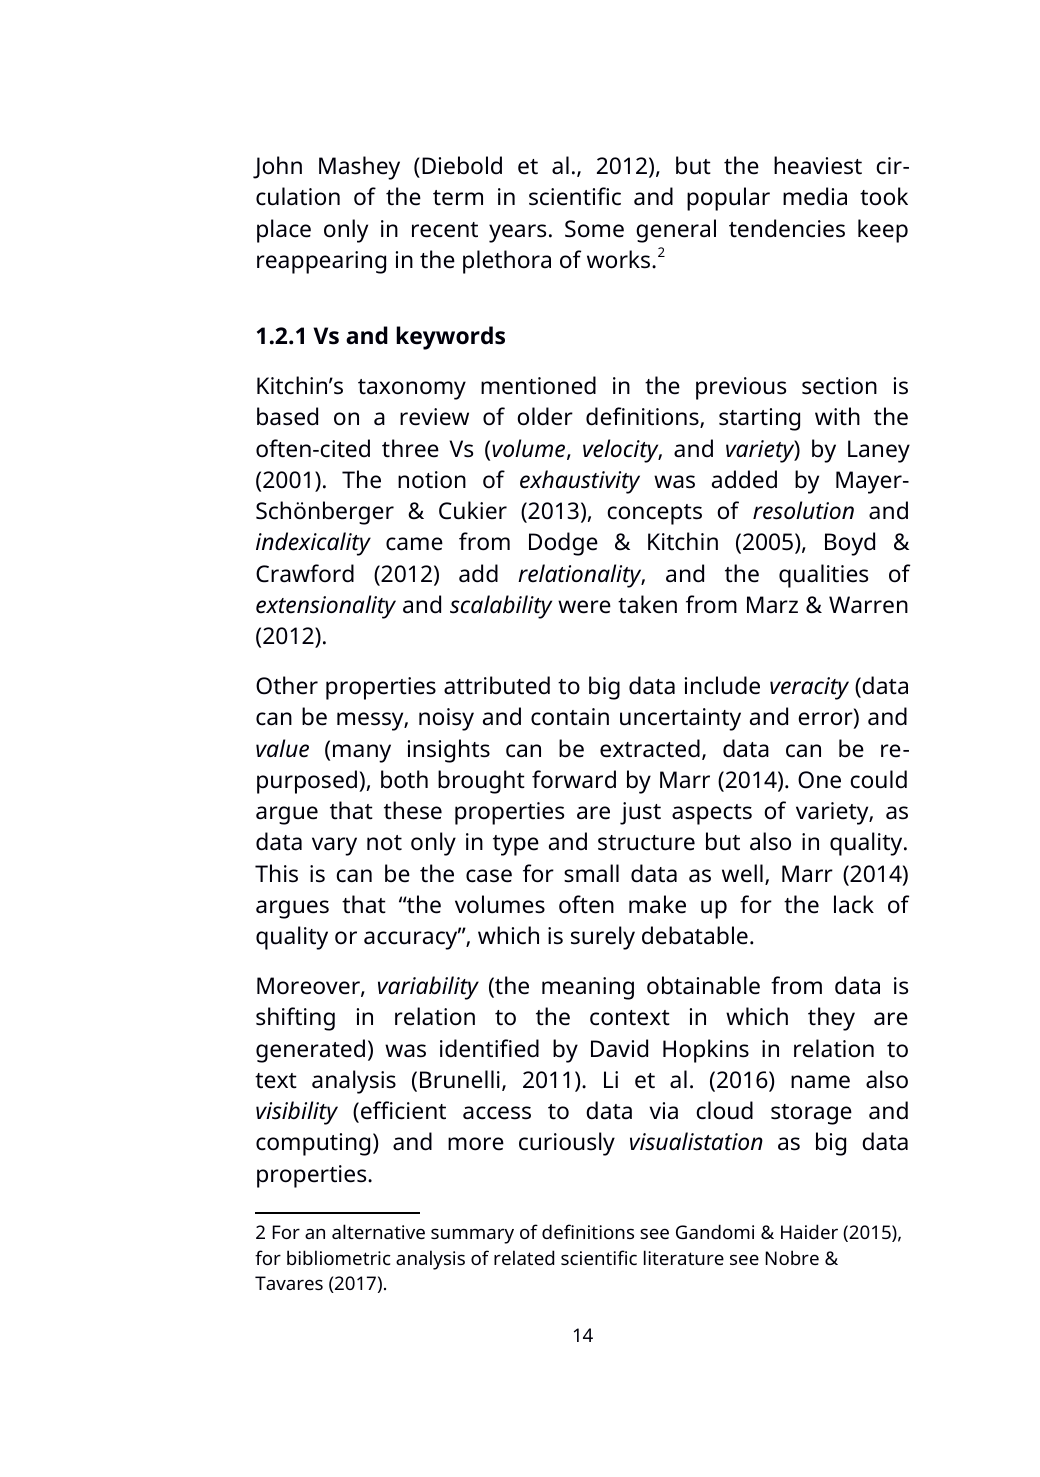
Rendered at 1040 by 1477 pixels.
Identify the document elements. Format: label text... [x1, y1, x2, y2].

text Kitchin’s taxonomy mentioned in the previous section is based on a review of older definitions, starting with the often-cited three Vs (volume, velocity, and variety) by Laney (2001). The notion of exhaustivity was added by Mayer-Schönberger & Cukier (2013), concepts of resolution and indexicality came from Dodge & Kitchin (2005), Boyd & Crawford (2012) add relationality, and the qualities of extensionality and scalability were taken from Marz & Warren (2012). [255, 370, 910, 651]
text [255, 150, 910, 275]
text Moreover, variability (the meaning obtainable from data is shifting in relation to the context in which they are generated) was identified by David Hopkins in relation to text analysis (Brunelli, 2011). Li et al. (2016) name also visibility (efficient access to data via cloud storage and computing) and more curiously visualistation as big data properties. [255, 970, 910, 1189]
subtitle 1.2.1 Vs and keywords [255, 320, 910, 351]
text Other properties attributed to big data include veracity (data can be messy, noisy and contain uncertainty and error) and value (many insights can be extracted, data can be repurposed), both brought forward by Marr (2014). One could argue that these properties are just aspects of variety, as data vary not only in type and structure but also in quality. This is can be the case for small data as well, Marr (2014) argues that “the volumes often make up for the lack of quality or accuracy”, which is surely debatable. [255, 670, 910, 951]
